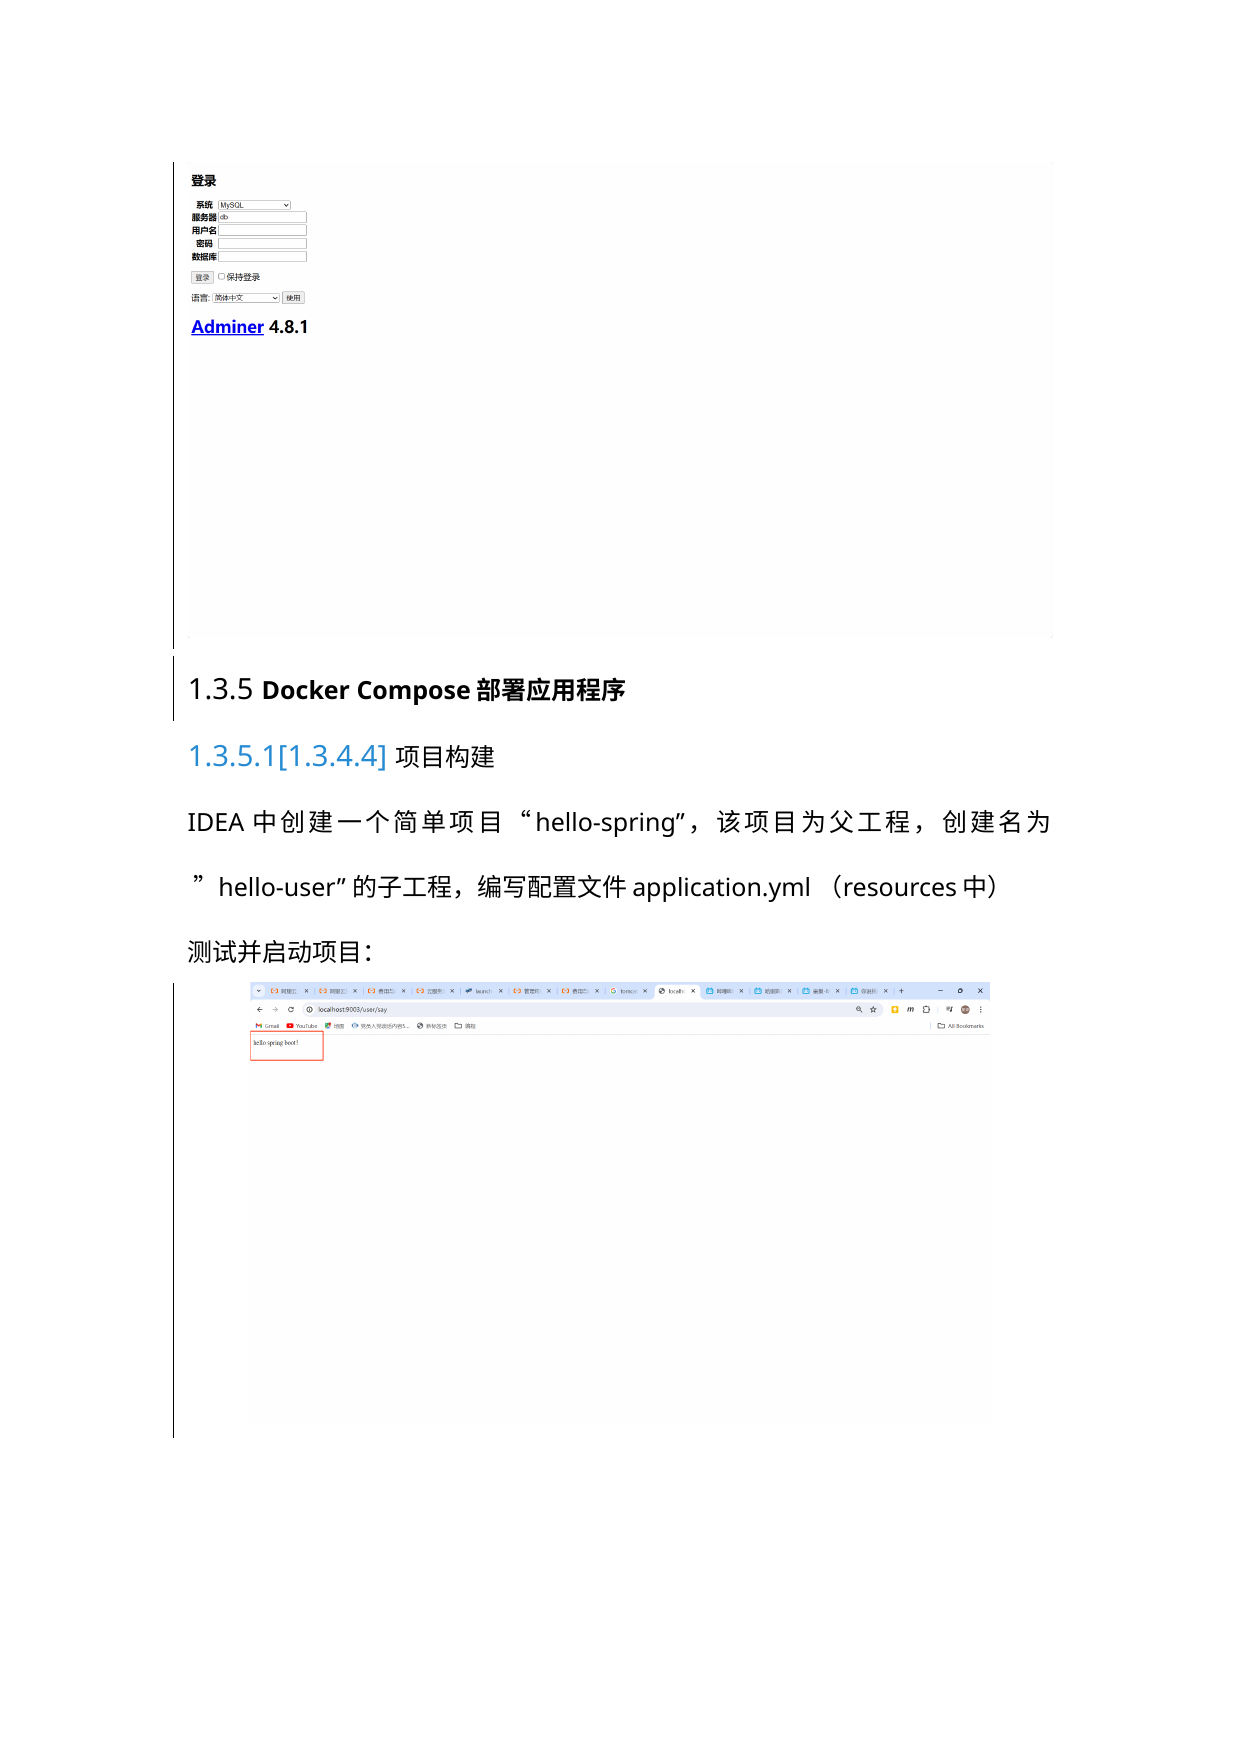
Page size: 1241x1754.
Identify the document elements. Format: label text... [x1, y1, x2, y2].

text 测试并启动项目： [187, 918, 1053, 983]
picture [187, 162, 1053, 638]
text 项目构建 [188, 723, 1053, 788]
picture [250, 982, 990, 1425]
text IDEA中创建一个简单项目“hello-spring”，该项目为父工程，创建名为 ”hello-user” 的子工程，编写配置文件application.yml （resources中） [187, 788, 1053, 918]
subtitle Docker Compose部署应用程序 [188, 656, 1053, 721]
